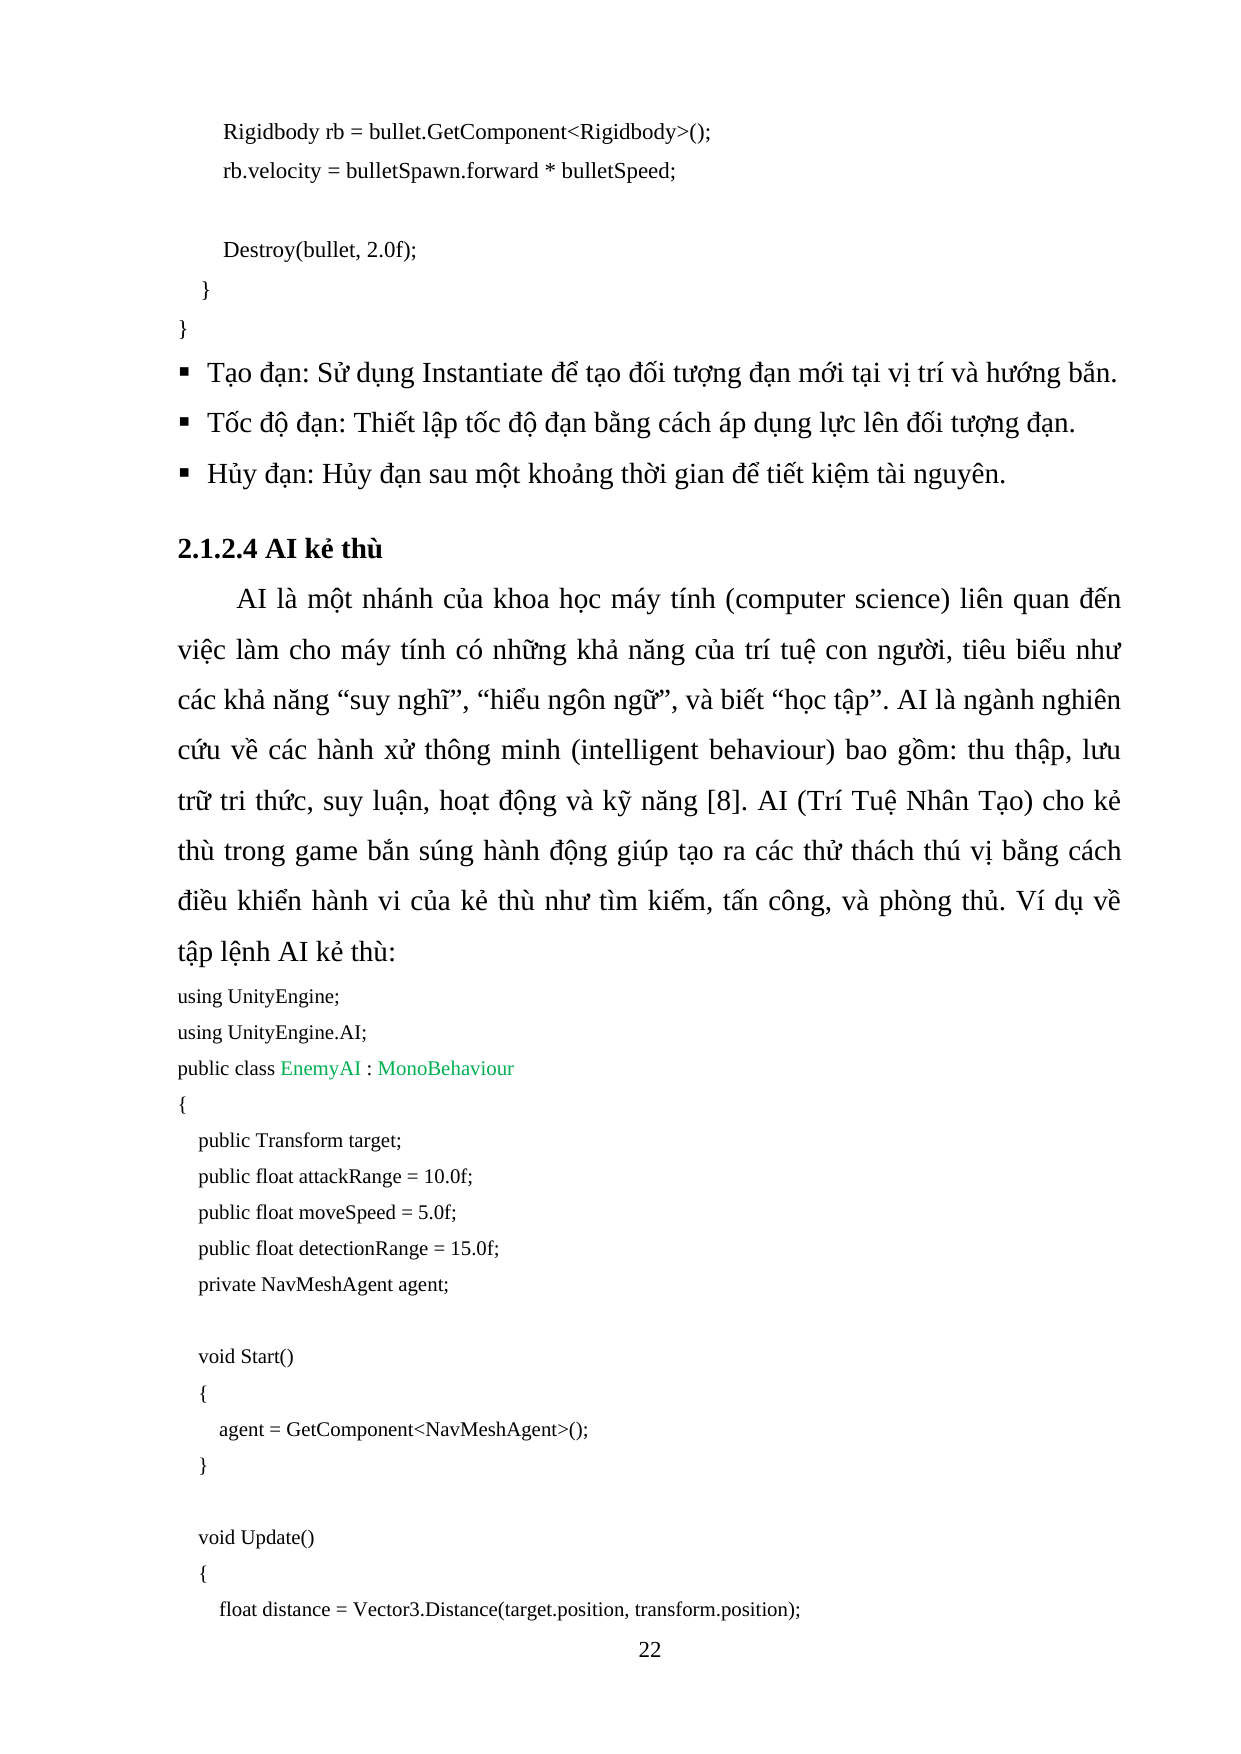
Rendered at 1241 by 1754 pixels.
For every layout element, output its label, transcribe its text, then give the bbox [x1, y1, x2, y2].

text } [177, 316, 1122, 342]
text public float attackRange = 10.0f; [177, 1164, 1122, 1188]
text private NavMeshAgent agent; [177, 1272, 1122, 1296]
list Hủy đạn: Hủy đạn sau một khoảng thời gian để tiết kiệm tài nguyên. [177, 456, 1122, 489]
text { [177, 1381, 1122, 1404]
text } [177, 276, 1122, 302]
text void Update() [177, 1525, 1122, 1549]
list Tạo đạn: Sử dụng Instantiate để tạo đối tượng đạn mới tại vị trí và hướng bắn. [177, 355, 1122, 389]
text using UnityEngine; [177, 984, 1122, 1008]
list Tốc độ đạn: Thiết lập tốc độ đạn bằng cách áp dụng lực lên đối tượng đạn. [177, 405, 1122, 439]
text } [177, 1453, 1122, 1477]
text float distance = Vector3.Distance(target.position, transform.position); [177, 1597, 1122, 1621]
text using UnityEngine.AI; [177, 1020, 1122, 1044]
text public Transform target; [177, 1128, 1122, 1152]
text void Start() [177, 1344, 1122, 1368]
text 2.1.2.4 AI kẻ thù [177, 531, 1122, 565]
text { [177, 1092, 1122, 1116]
text public float detectionRange = 15.0f; [177, 1236, 1122, 1260]
text Rigidbody rb = bullet.GetComponent<Rigidbody>(); [177, 118, 1122, 144]
text Destroy(bullet, 2.0f); [177, 237, 1122, 263]
text { [177, 1561, 1122, 1585]
text public float moveSpeed = 5.0f; [177, 1200, 1122, 1224]
text AI là một nhánh của khoa học máy tính (computer science) liên quan đến việc làm cho máy tính có những khả năng của trí tuệ con người, tiêu biểu như các khả năng “suy nghĩ”, “hiểu ngôn ngữ”, và biết “học tập”. AI là ngành nghiên cứu về các hành xử thông minh (intelligent behaviour) bao gồm: thu thập, lưu trữ tri thức, suy luận, hoạt động và kỹ năng [8]. AI (Trí Tuệ Nhân Tạo) cho kẻ thù trong game bắn súng hành động giúp tạo ra các thử thách thú vị bằng cách điều khiển hành vi của kẻ thù như tìm kiếm, tấn công, và phòng thủ. Ví dụ về tập lệnh AI kẻ thù: [177, 582, 1122, 967]
text rb.velocity = bulletSpawn.forward * bulletSpeed; [177, 158, 1122, 184]
text public class EnemyAI : MonoBehaviour [177, 1056, 1122, 1080]
text agent = GetComponent<NavMeshAgent>(); [177, 1417, 1122, 1441]
